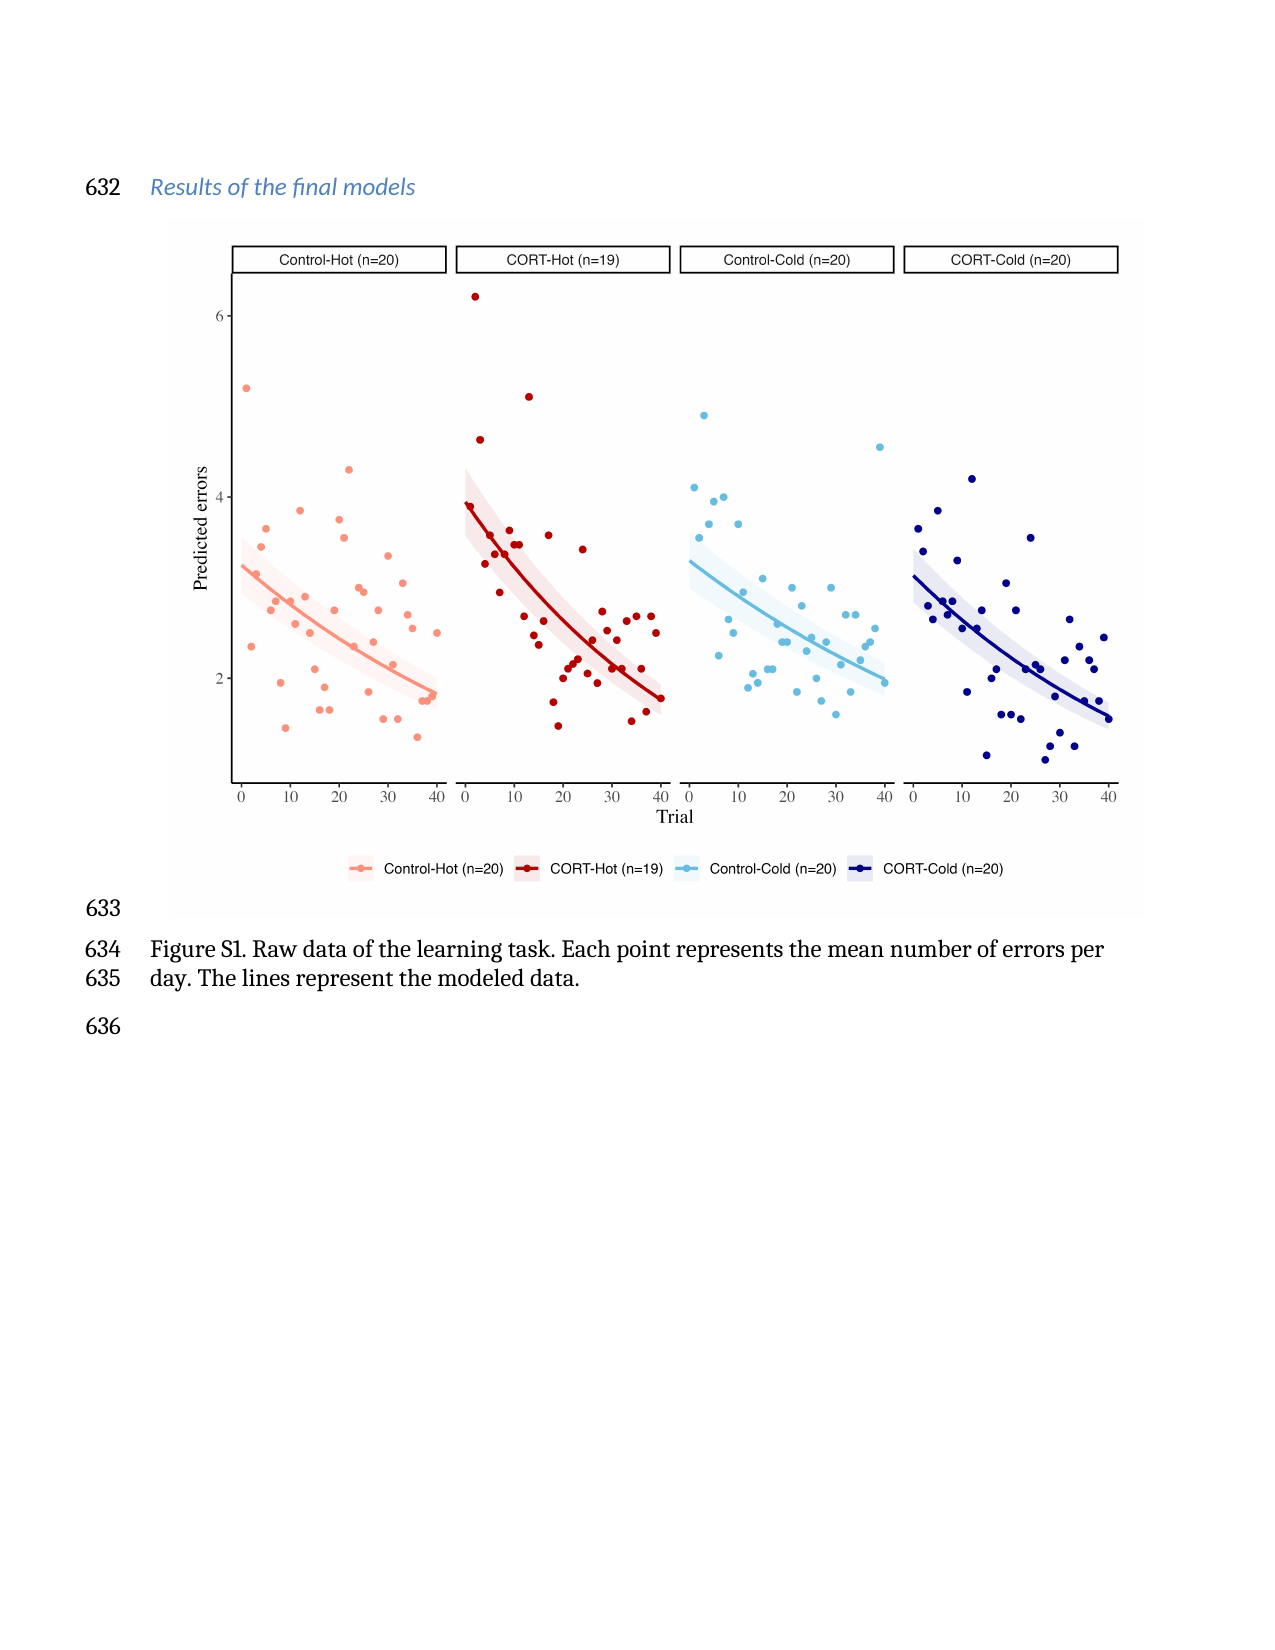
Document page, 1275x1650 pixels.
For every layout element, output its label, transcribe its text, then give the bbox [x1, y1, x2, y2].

picture [168, 220, 1144, 917]
subtitle Results of the final models [150, 171, 1125, 201]
text Figure S1. Raw data of the learning task. Each point represents the mean number of errors per day. The lines represent the modeled data. [150, 935, 1125, 993]
